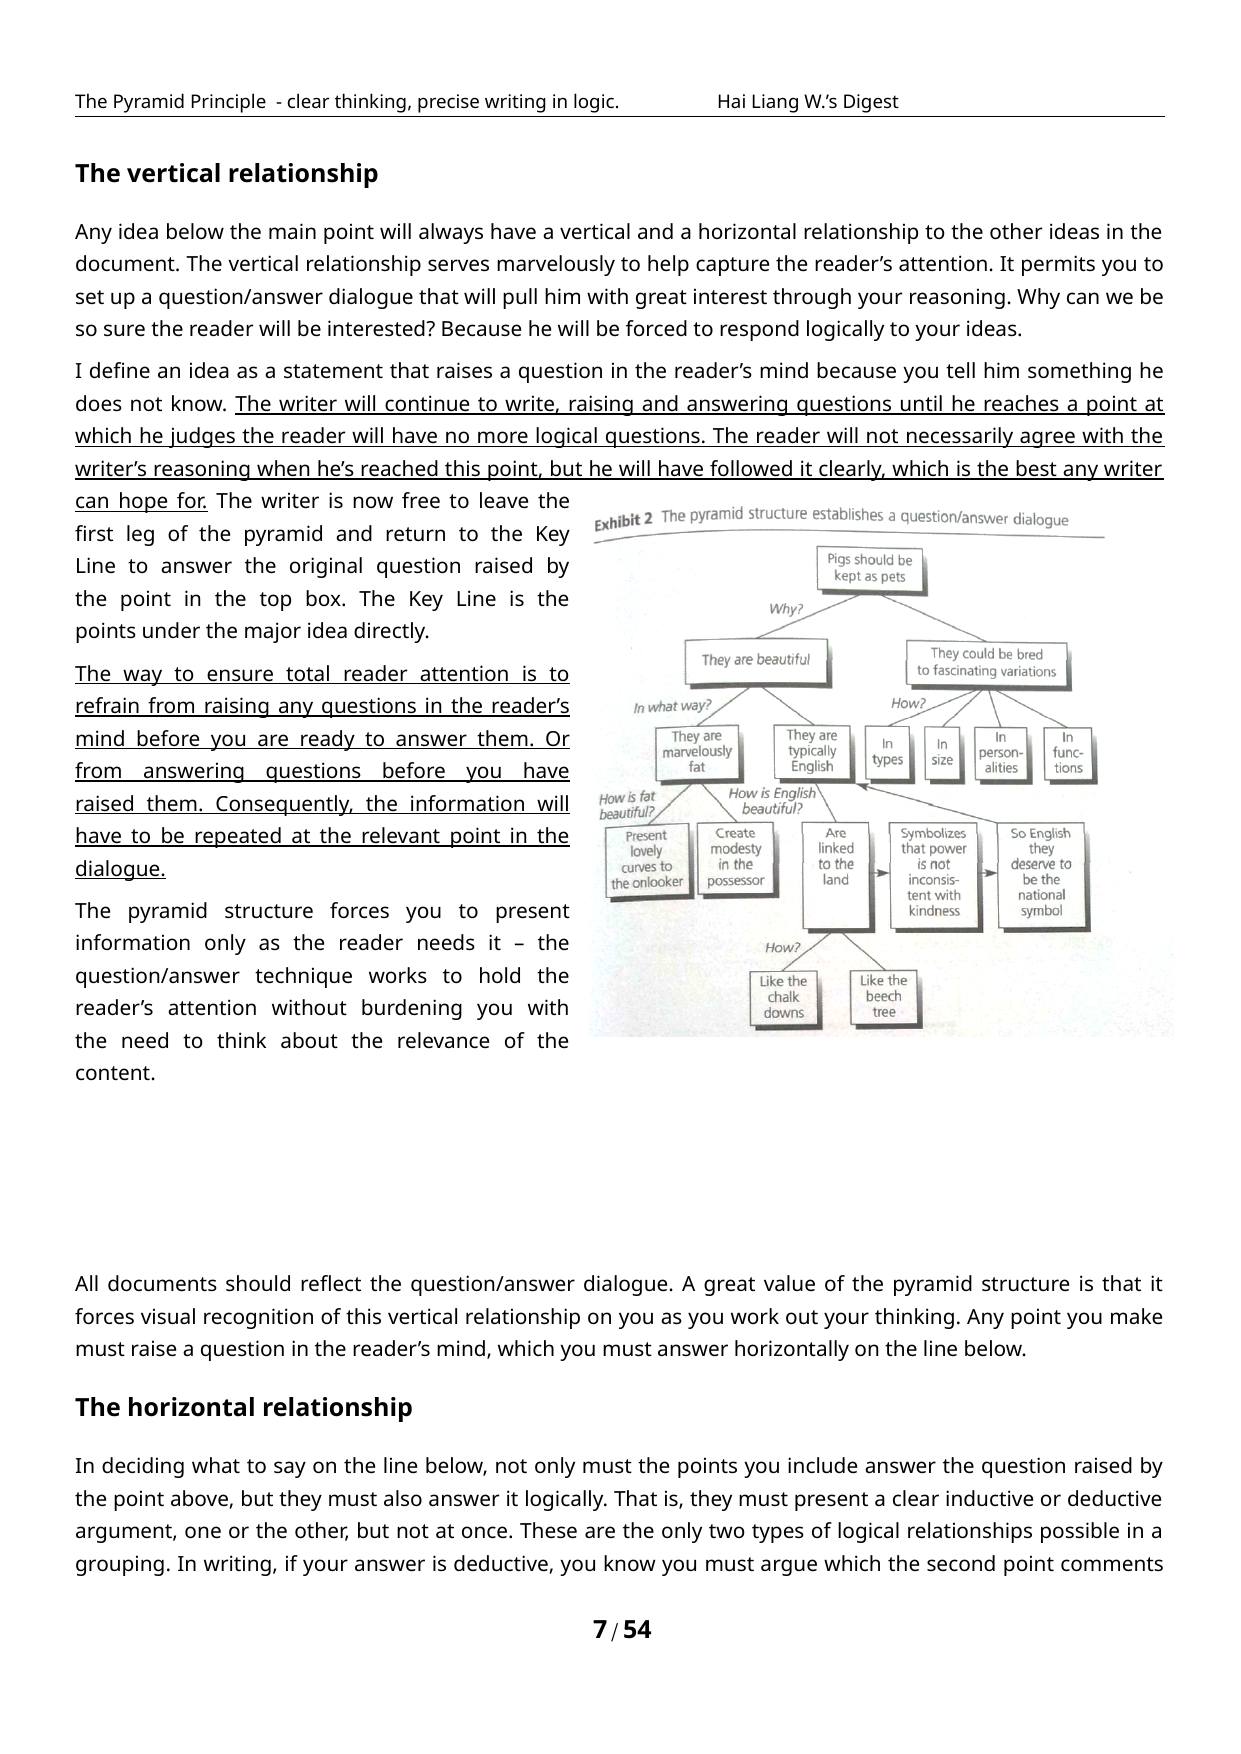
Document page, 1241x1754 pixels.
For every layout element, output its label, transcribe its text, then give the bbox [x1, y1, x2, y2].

text I define an idea as a statement that raises a question in the reader’s mind because you tell him something he does not know. The writer will continue to write, raising and answering questions until he reaches a point at which he judges the reader will have no more logical questions. The reader will not necessarily agree with the writer’s reasoning when he’s reached this point, but he will have followed it clearly, which is the best any writer can hope for. The writer is now free to leave the first leg of the pyramid and return to the Key Line to answer the original question raised by the point in the top box. The Key Line is the points under the major idea directly. [75, 354, 1165, 446]
text Any idea below the main point will always have a vertical and a horizontal relationship to the other ideas in the document. The vertical relationship serves marvelously to help capture the reader’s attention. It permits you to set up a question/answer dialogue that will pull him with great interest through your reasoning. Why can we be so sure the reader will be interested? Because he will be forced to respond logically to your ideas. [75, 215, 1165, 345]
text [75, 1449, 1165, 1579]
text The pyramid structure forces you to present information only as the reader needs it – the question/answer technique works to hold the reader’s attention without burdening you with the need to think about the relevance of the content. [75, 894, 1165, 1089]
picture [589, 502, 1174, 1037]
text All documents should reflect the question/answer dialogue. A great value of the pyramid structure is that it forces visual recognition of this vertical relationship on you as you work out your thinking. Any point you make must raise a question in the reader’s mind, which you must answer horizontally on the line below. [75, 1267, 1165, 1365]
subtitle The vertical relationship [75, 140, 1165, 205]
text The way to ensure total reader attention is to refrain from raising any questions in the reader’s mind before you are ready to answer them. Or from answering questions before you have raised them. Consequently, the information will have to be repeated at the relevant point in the dialogue. [75, 657, 589, 884]
text I define an idea as a statement that raises a question in the reader’s mind because you tell him something he does not know. The writer will continue to write, raising and answering questions until he reaches a point at which he judges the reader will have no more logical questions. The reader will not necessarily agree with the writer’s reasoning when he’s reached this point, but he will have followed it clearly, which is the best any writer can hope for. The writer is now free to leave the first leg of the pyramid and return to the Key Line to answer the original question raised by the point in the top box. The Key Line is the points under the major idea directly. [75, 447, 1165, 647]
subtitle The horizontal relationship [75, 1374, 1165, 1439]
